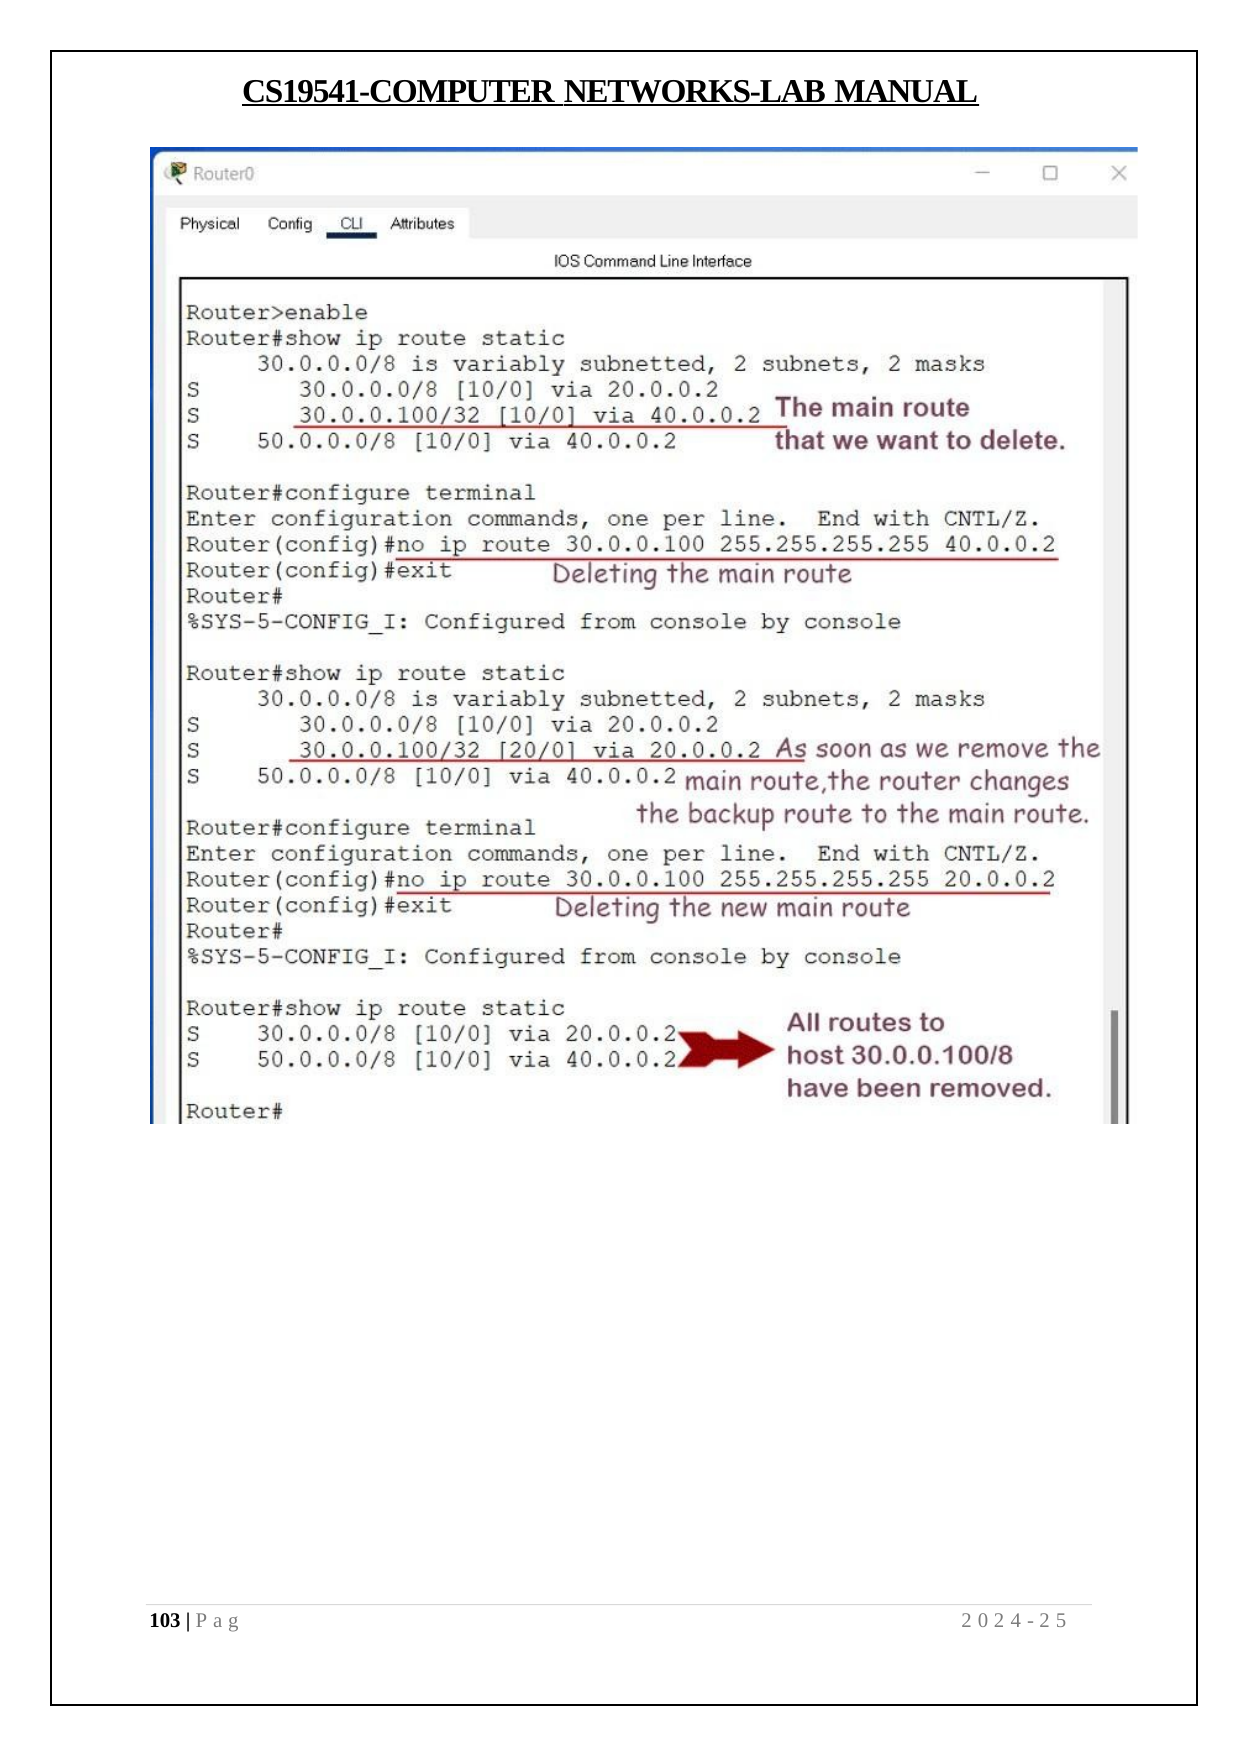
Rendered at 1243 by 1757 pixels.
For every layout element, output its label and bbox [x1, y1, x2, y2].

picture [150, 147, 1138, 1124]
